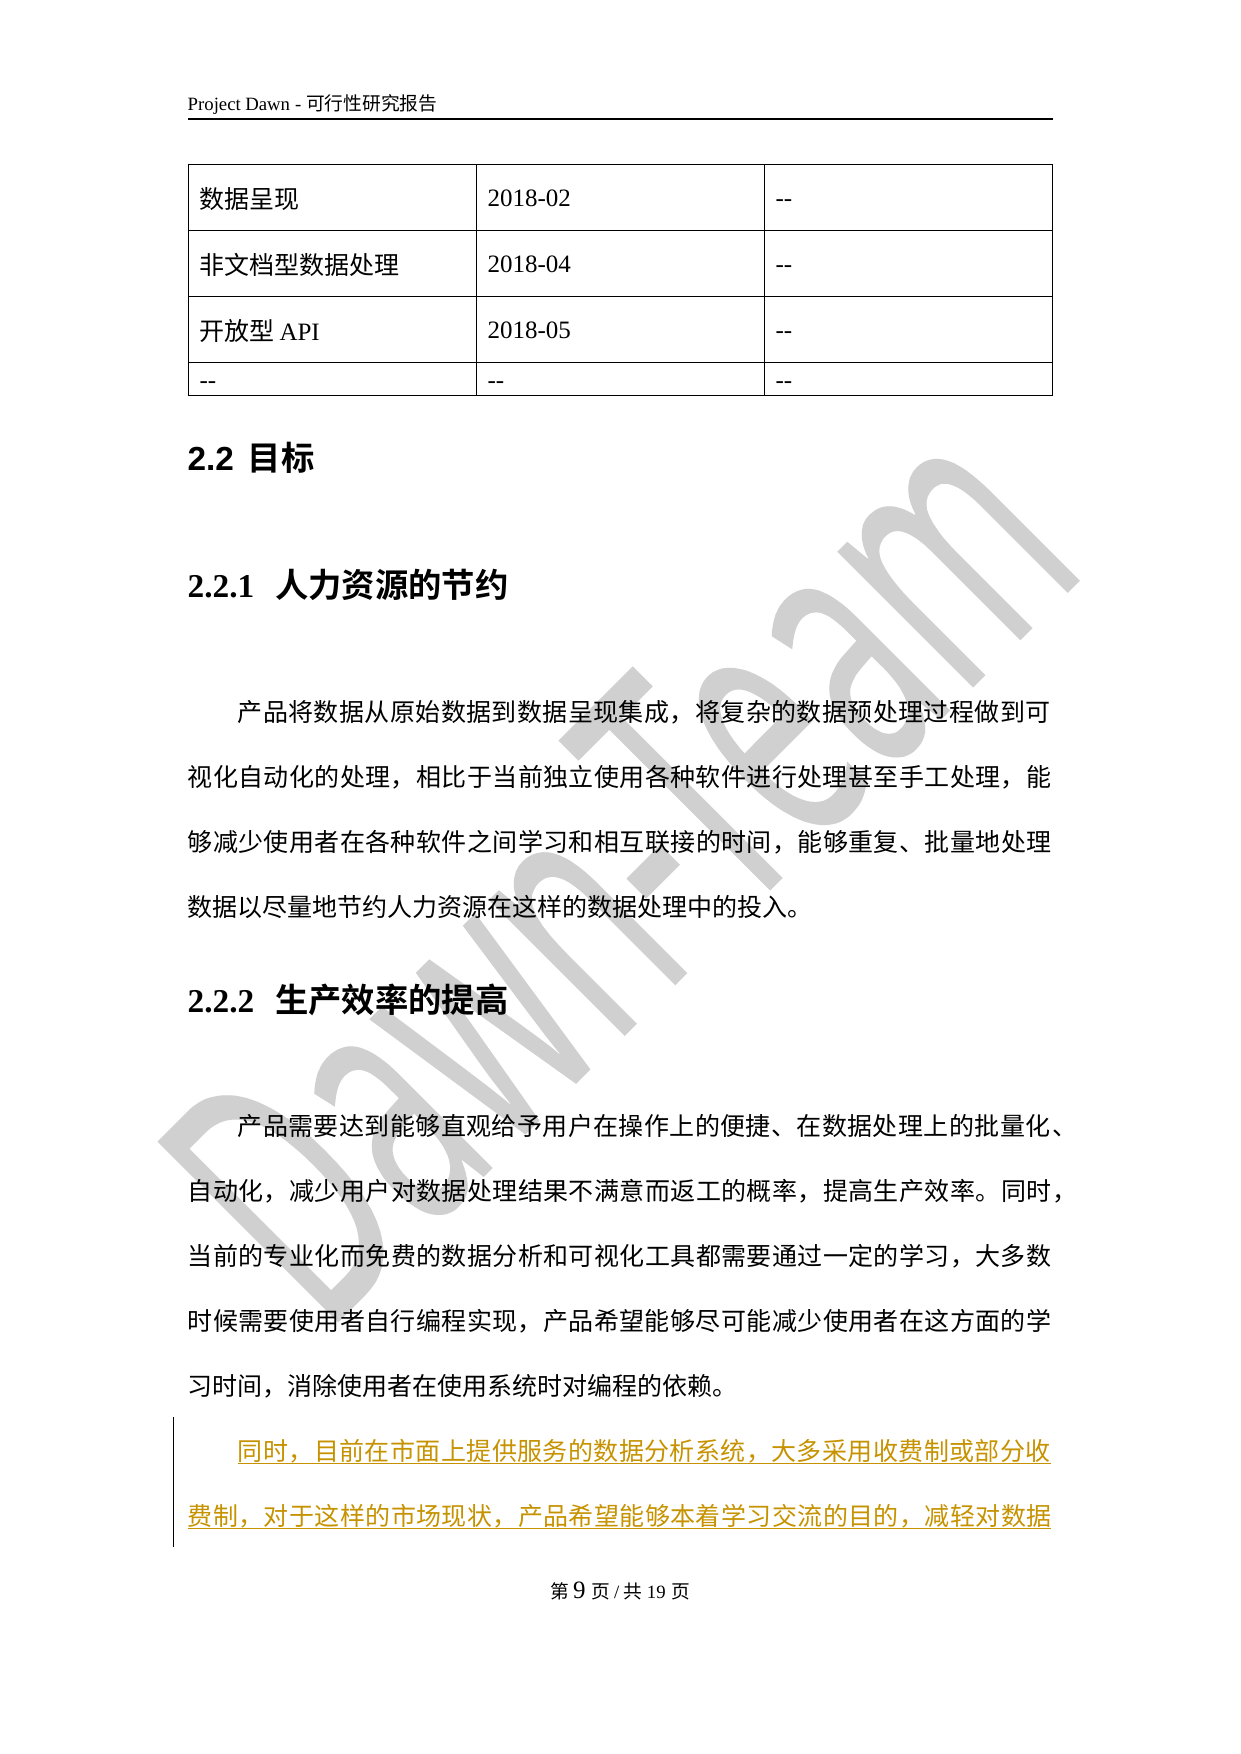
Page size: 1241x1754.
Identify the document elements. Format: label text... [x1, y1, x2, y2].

table_cell -- [765, 231, 1052, 296]
table_cell 2018-05 [477, 297, 764, 362]
table_cell 非文档型数据处理 [189, 231, 476, 296]
subtitle 目标 [187, 423, 1053, 488]
table_cell -- [765, 165, 1052, 230]
text 产品需要达到能够直观给予用户在操作上的便捷、在数据处理上的批量化、自动化，减少用户对数据处理结果不满意而返工的概率，提高生产效率。同时，当前的专业化而免费的数据分析和可视化工具都需要通过一定的学习，大多数时候需要使用者自行编程实现，产品希望能够尽可能减少使用者在这方面的学习时间，消除使用者在使用系统时对编程的依赖。 [187, 1092, 1053, 1417]
subtitle 人力资源的节约 [187, 551, 1053, 616]
table_cell 数据呈现 [189, 165, 476, 230]
table_cell -- [189, 363, 476, 395]
table_cell -- [765, 297, 1052, 362]
table_cell 2018-02 [477, 165, 764, 230]
table_cell -- [477, 363, 764, 395]
table_cell 2018-04 [477, 231, 764, 296]
table_cell 开放型API [189, 297, 476, 362]
text 产品将数据从原始数据到数据呈现集成，将复杂的数据预处理过程做到可视化自动化的处理，相比于当前独立使用各种软件进行处理甚至手工处理，能够减少使用者在各种软件之间学习和相互联接的时间，能够重复、批量地处理数据以尽量地节约人力资源在这样的数据处理中的投入。 [187, 678, 1053, 938]
table_cell -- [765, 363, 1052, 395]
subtitle 生产效率的提高 [187, 965, 1053, 1030]
